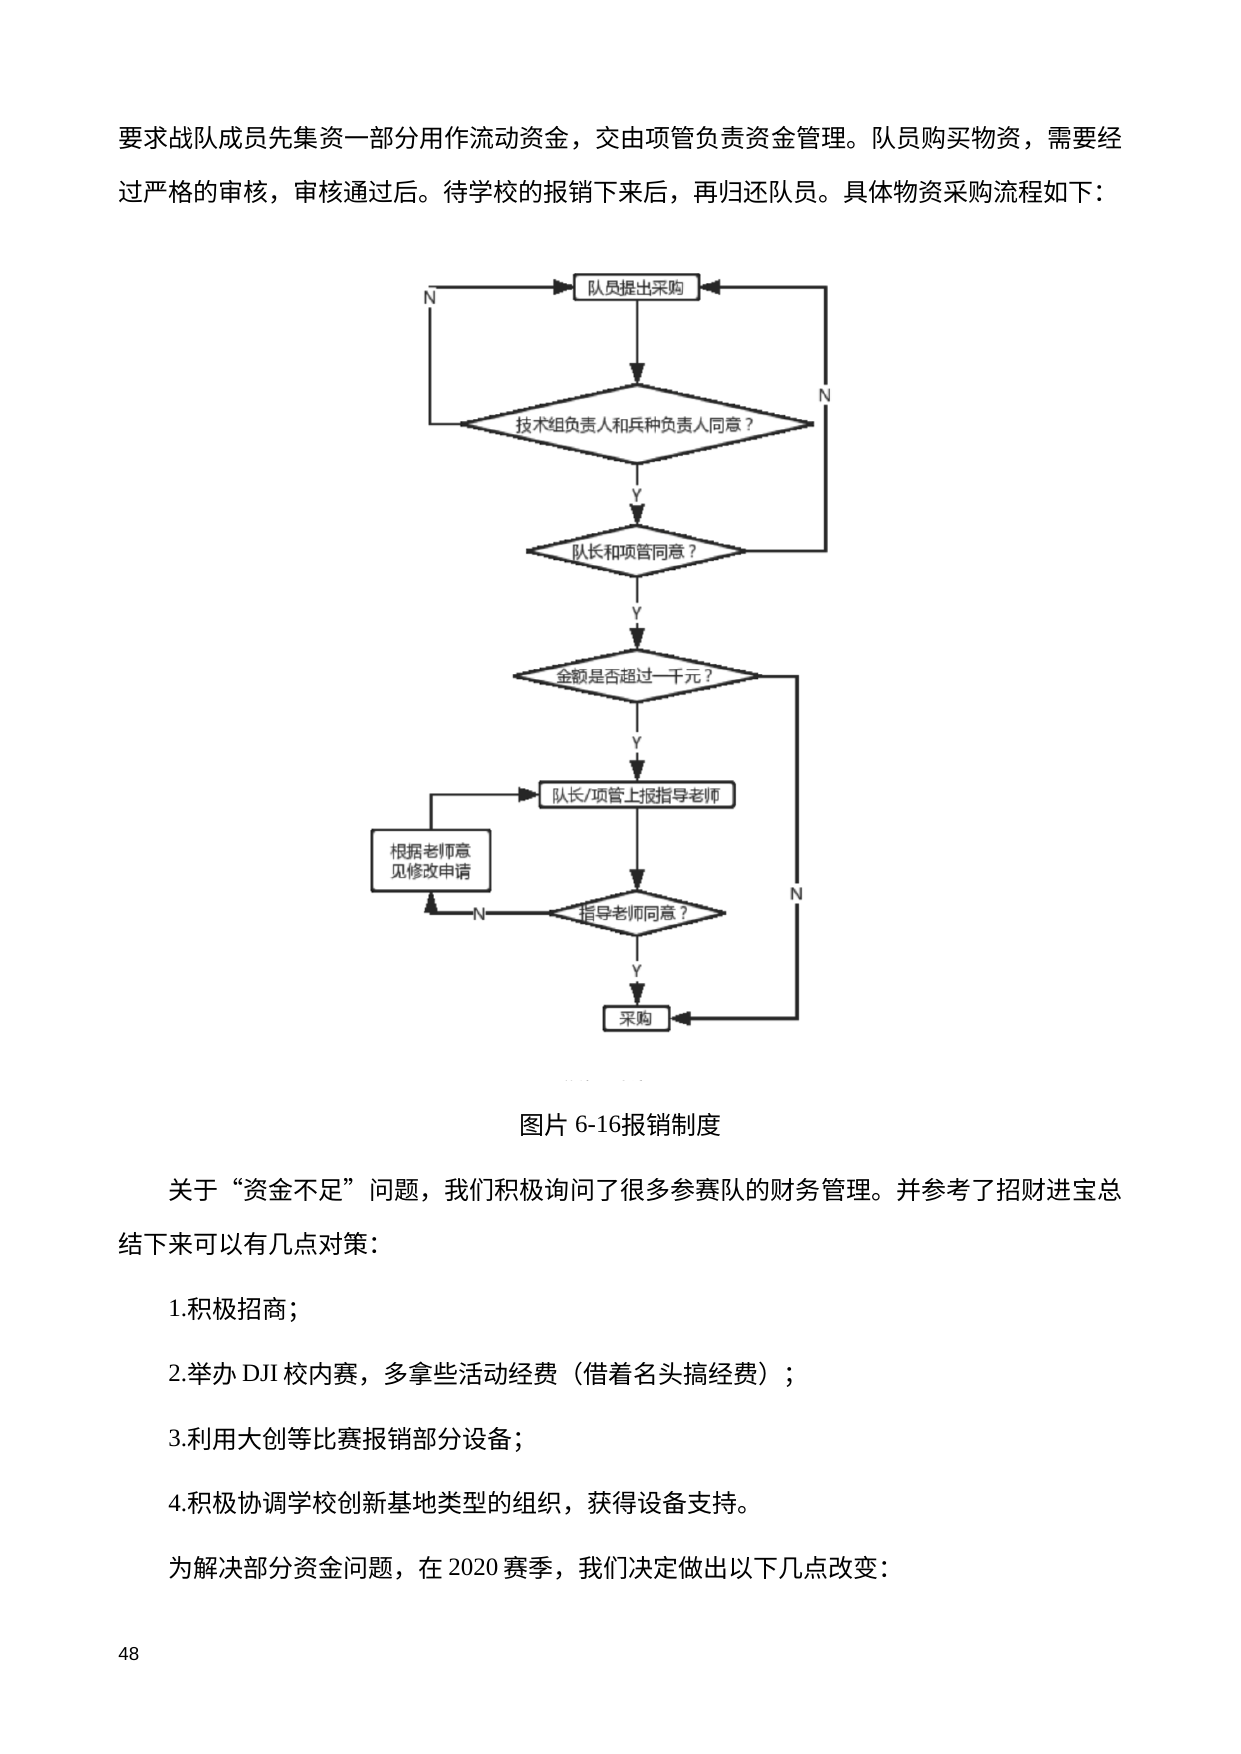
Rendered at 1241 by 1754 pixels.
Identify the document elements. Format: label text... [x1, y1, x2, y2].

text 关于“资金不足”问题，我们积极询问了很多参赛队的财务管理。并参考了招财进宝总结下来可以有几点对策： [118, 1170, 1122, 1261]
text 3.利用大创等比赛报销部分设备； [118, 1419, 1122, 1455]
text 1.积极招商； [118, 1289, 1122, 1326]
text 2.举办DJI校内赛，多拿些活动经费（借着名头搞经费）； [118, 1354, 1122, 1391]
text 4.积极协调学校创新基地类型的组织，获得设备支持。 [118, 1484, 1122, 1520]
text 为解决部分资金问题，在2020赛季，我们决定做出以下几点改变： [118, 1549, 1122, 1585]
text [118, 118, 1122, 209]
picture [304, 237, 936, 1081]
